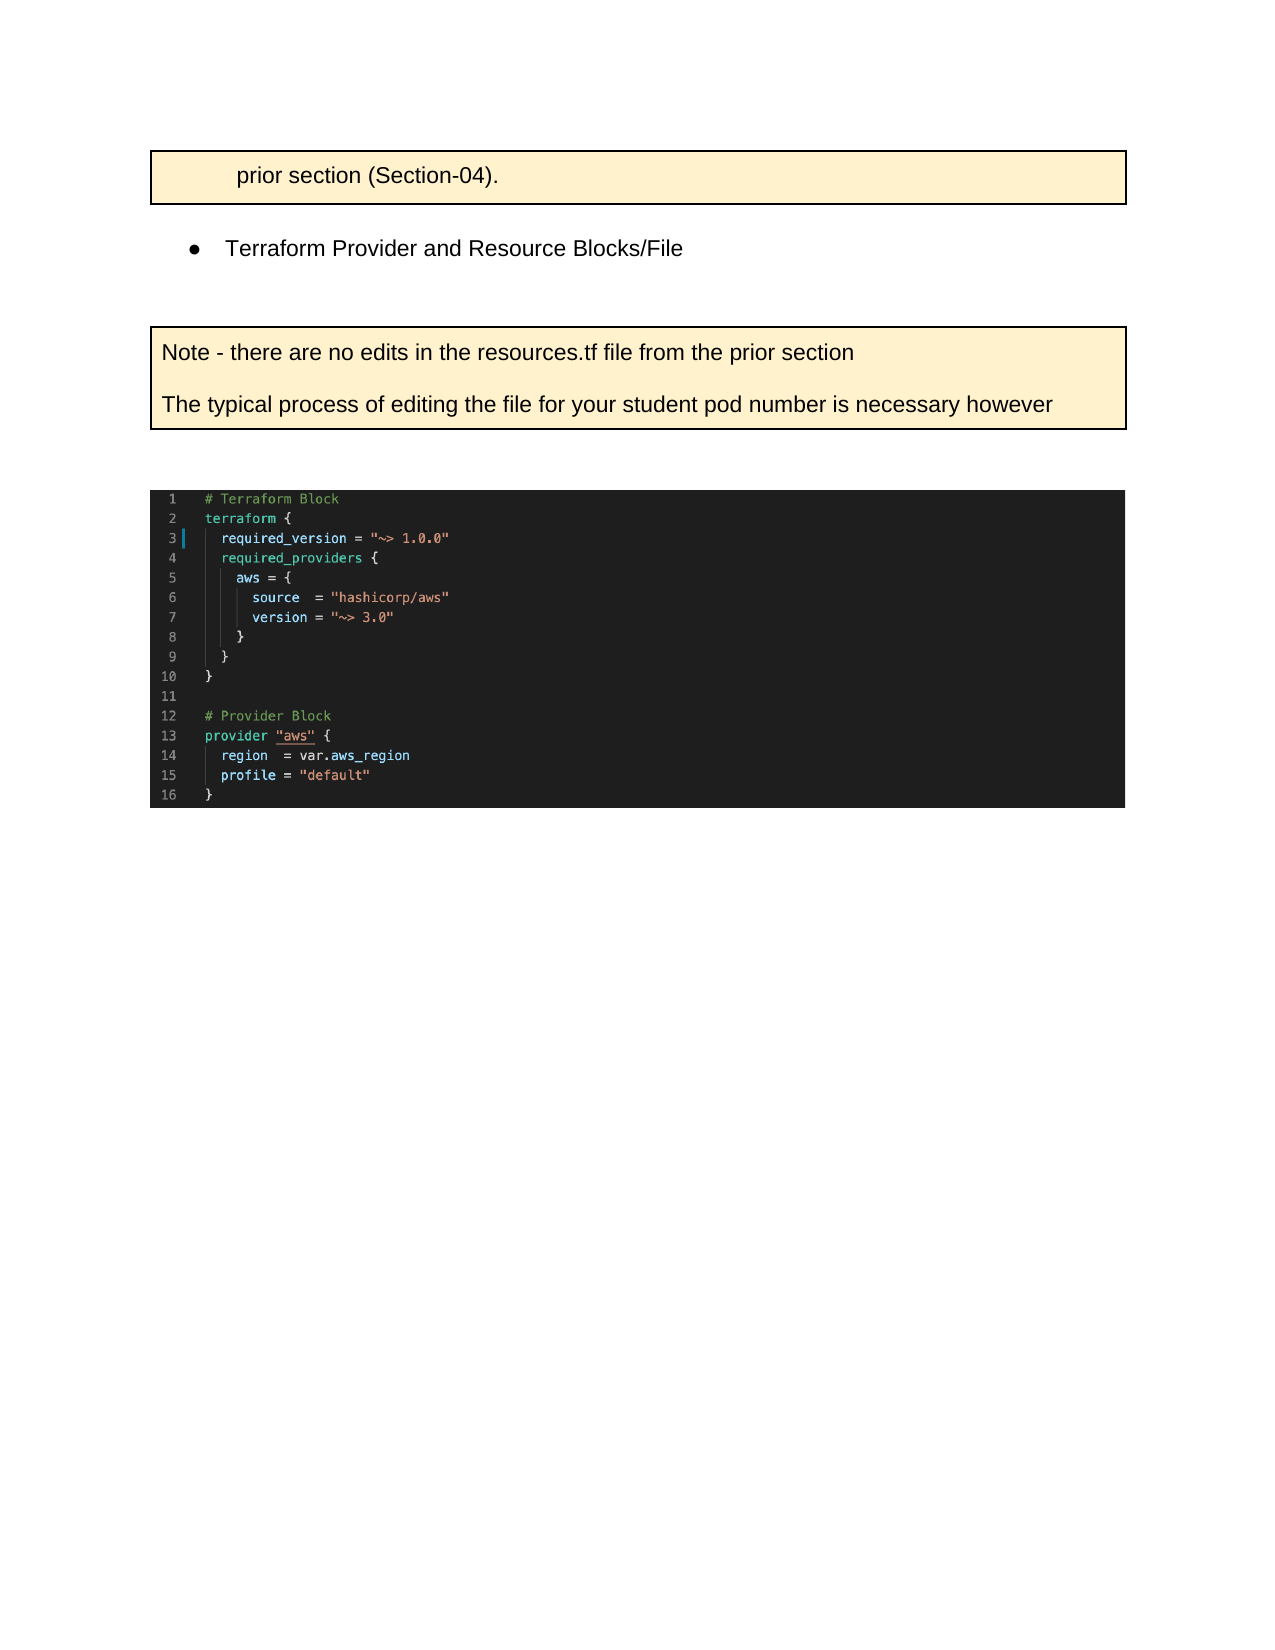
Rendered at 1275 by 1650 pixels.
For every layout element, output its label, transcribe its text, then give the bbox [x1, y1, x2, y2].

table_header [152, 152, 1125, 203]
table_header Note - there are no edits in the resources.tf file from the prior section The typical process of editing the file for your student pod number is necessary however [152, 328, 1125, 428]
list Terraform Provider and Resource Blocks/File [187, 235, 1125, 262]
picture [150, 490, 1125, 808]
